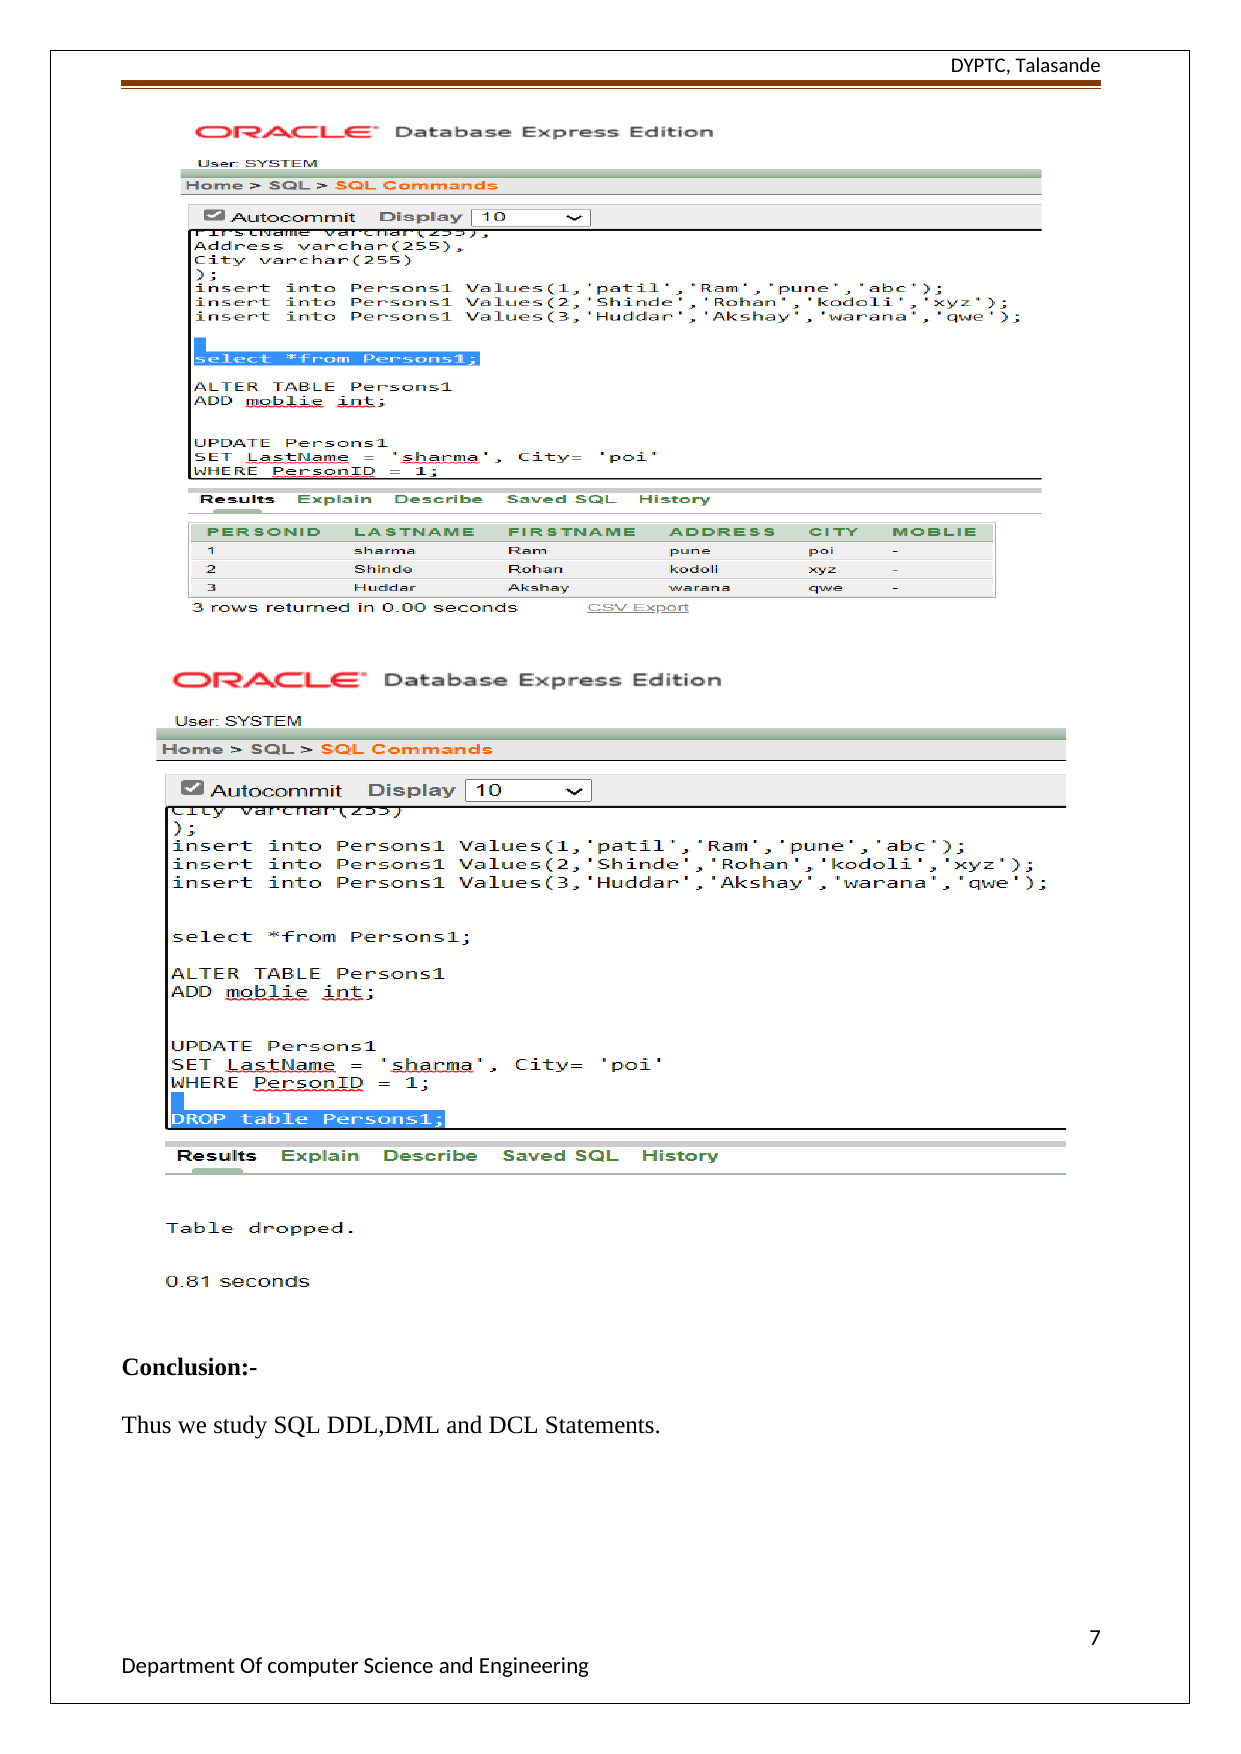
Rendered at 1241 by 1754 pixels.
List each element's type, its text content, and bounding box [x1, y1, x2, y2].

picture [156, 661, 1067, 1299]
picture [180, 118, 1042, 636]
text Conclusion:- [121, 1352, 1101, 1381]
text Thus we study SQL DDL,DML and DCL Statements. [121, 1410, 1101, 1438]
